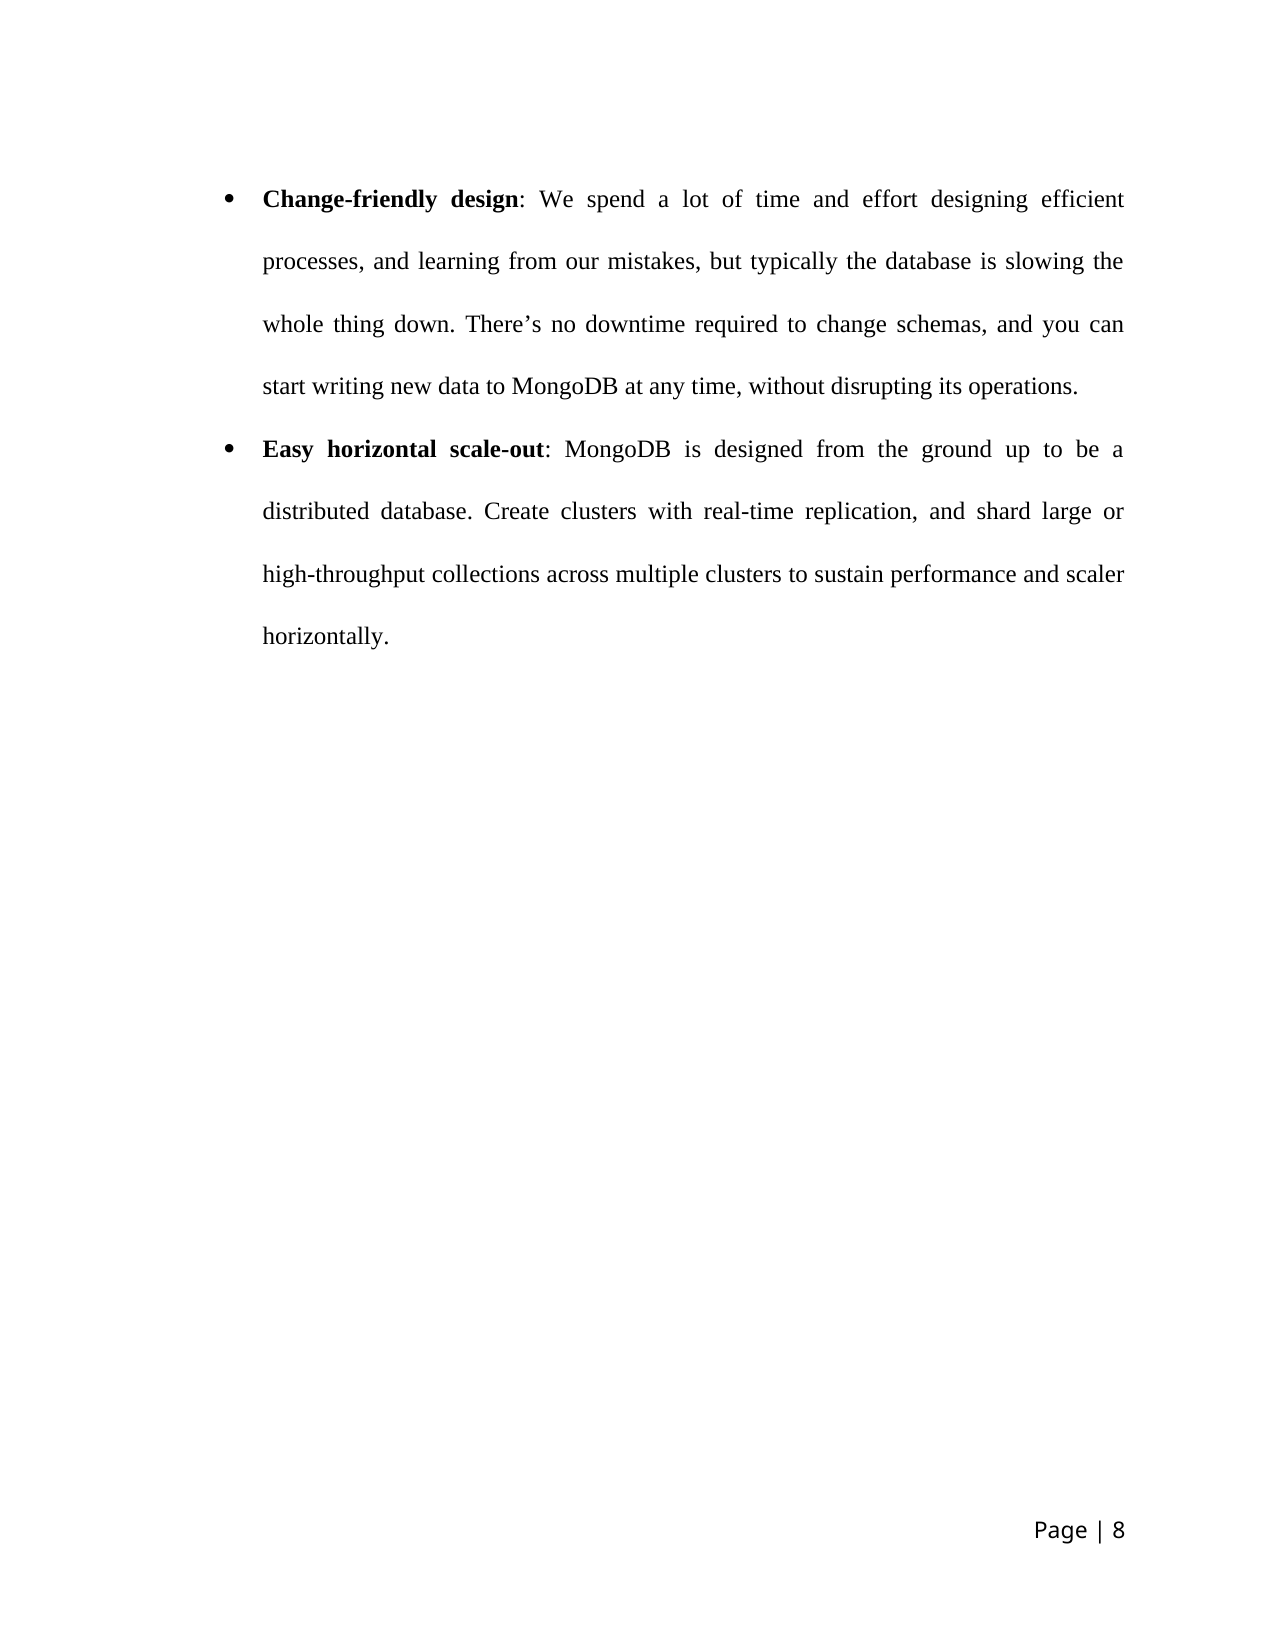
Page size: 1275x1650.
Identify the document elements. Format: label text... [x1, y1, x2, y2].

list Change-friendly design: We spend a lot of time and effort designing efficient processes, and learning from our mistakes, but typically the database is slowing the whole thing down. There’s no downtime required to change schemas, and you can start writing new data to MongoDB at any time, without disrupting its operations. [225, 150, 1125, 400]
list Easy horizontal scale-out: MongoDB is designed from the ground up to be a distributed database. Create clusters with real-time replication, and shard large or high-throughput collections across multiple clusters to sustain performance and scaler horizontally. [225, 400, 1125, 650]
